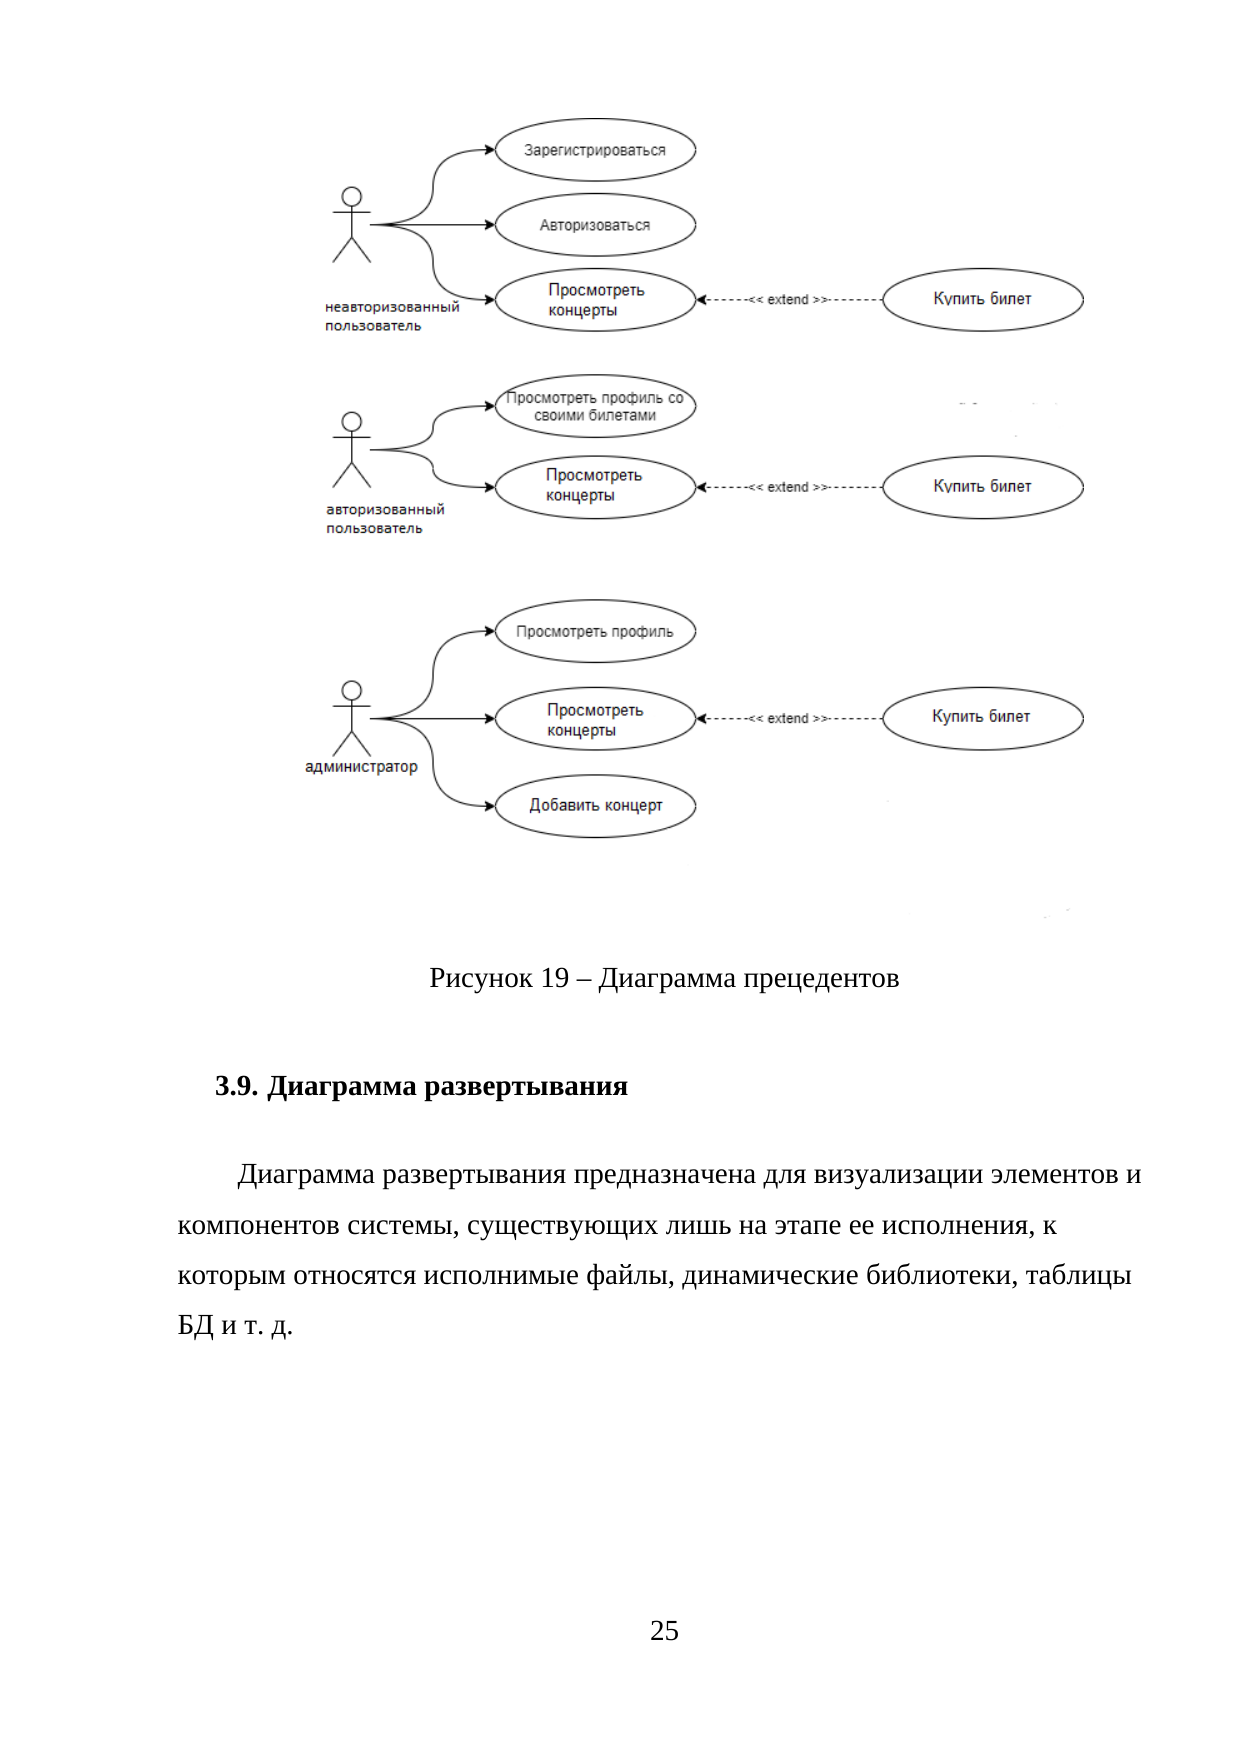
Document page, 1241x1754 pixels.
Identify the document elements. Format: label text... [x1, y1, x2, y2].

text Диаграмма развертывания предназначена для визуализации элементов и компонентов системы, существующих лишь на этапе ее исполнения, к которым относятся исполнимые файлы, динамические библиотеки, таблицы БД и т. д. [177, 1157, 1152, 1341]
subtitle Диаграмма развертывания [215, 1068, 1152, 1101]
picture [305, 118, 1084, 927]
text Рисунок 19 – Диаграмма прецедентов [177, 960, 1152, 994]
